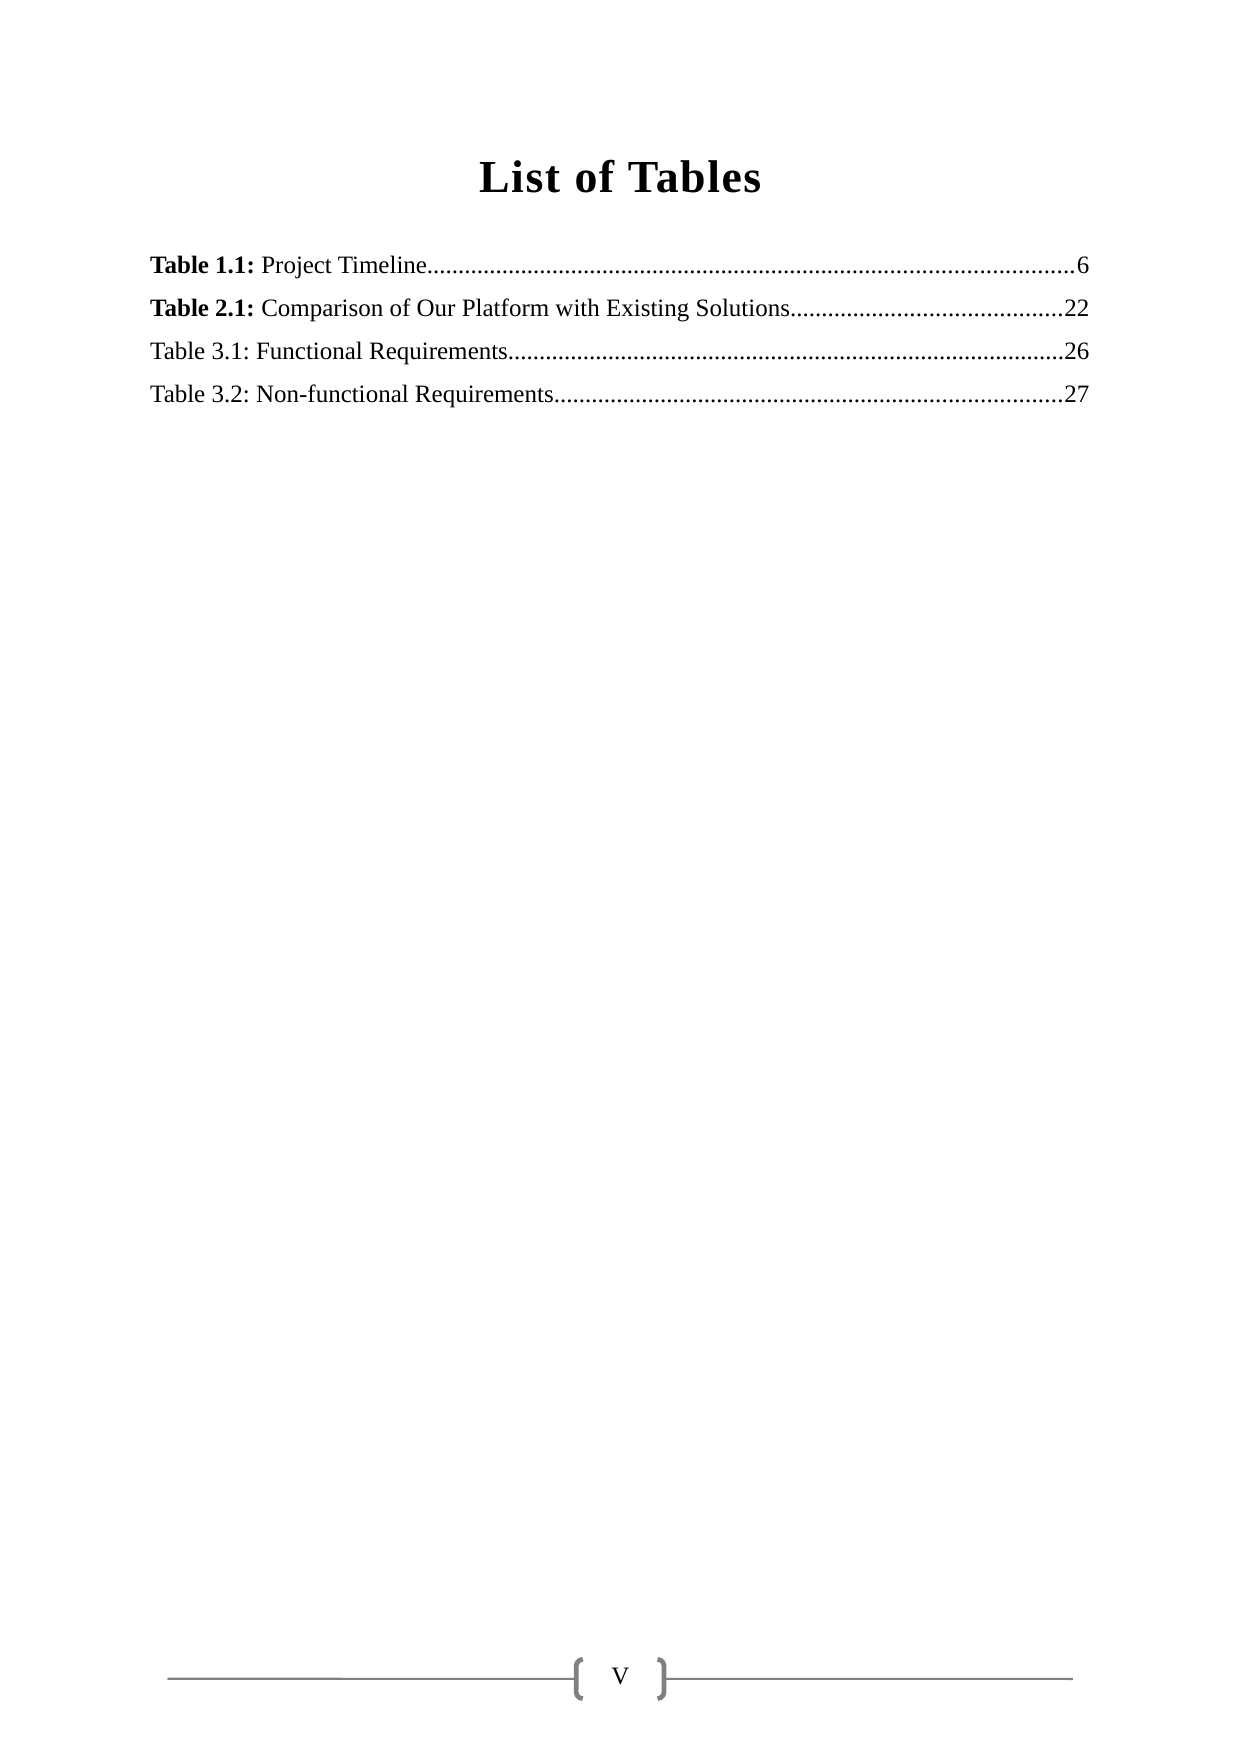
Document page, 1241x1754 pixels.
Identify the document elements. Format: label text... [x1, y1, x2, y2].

text Table ‎3.1: Functional Requirements 26 [150, 336, 1090, 365]
text Table ‎1.1: Project Timeline 6 [150, 250, 1090, 279]
text Table ‎2.1: Comparison of Our Platform with Existing Solutions 22 [150, 293, 1090, 322]
subtitle List of Tables [150, 150, 1090, 203]
text Table ‎3.2: Non-functional Requirements 27 [150, 379, 1090, 408]
